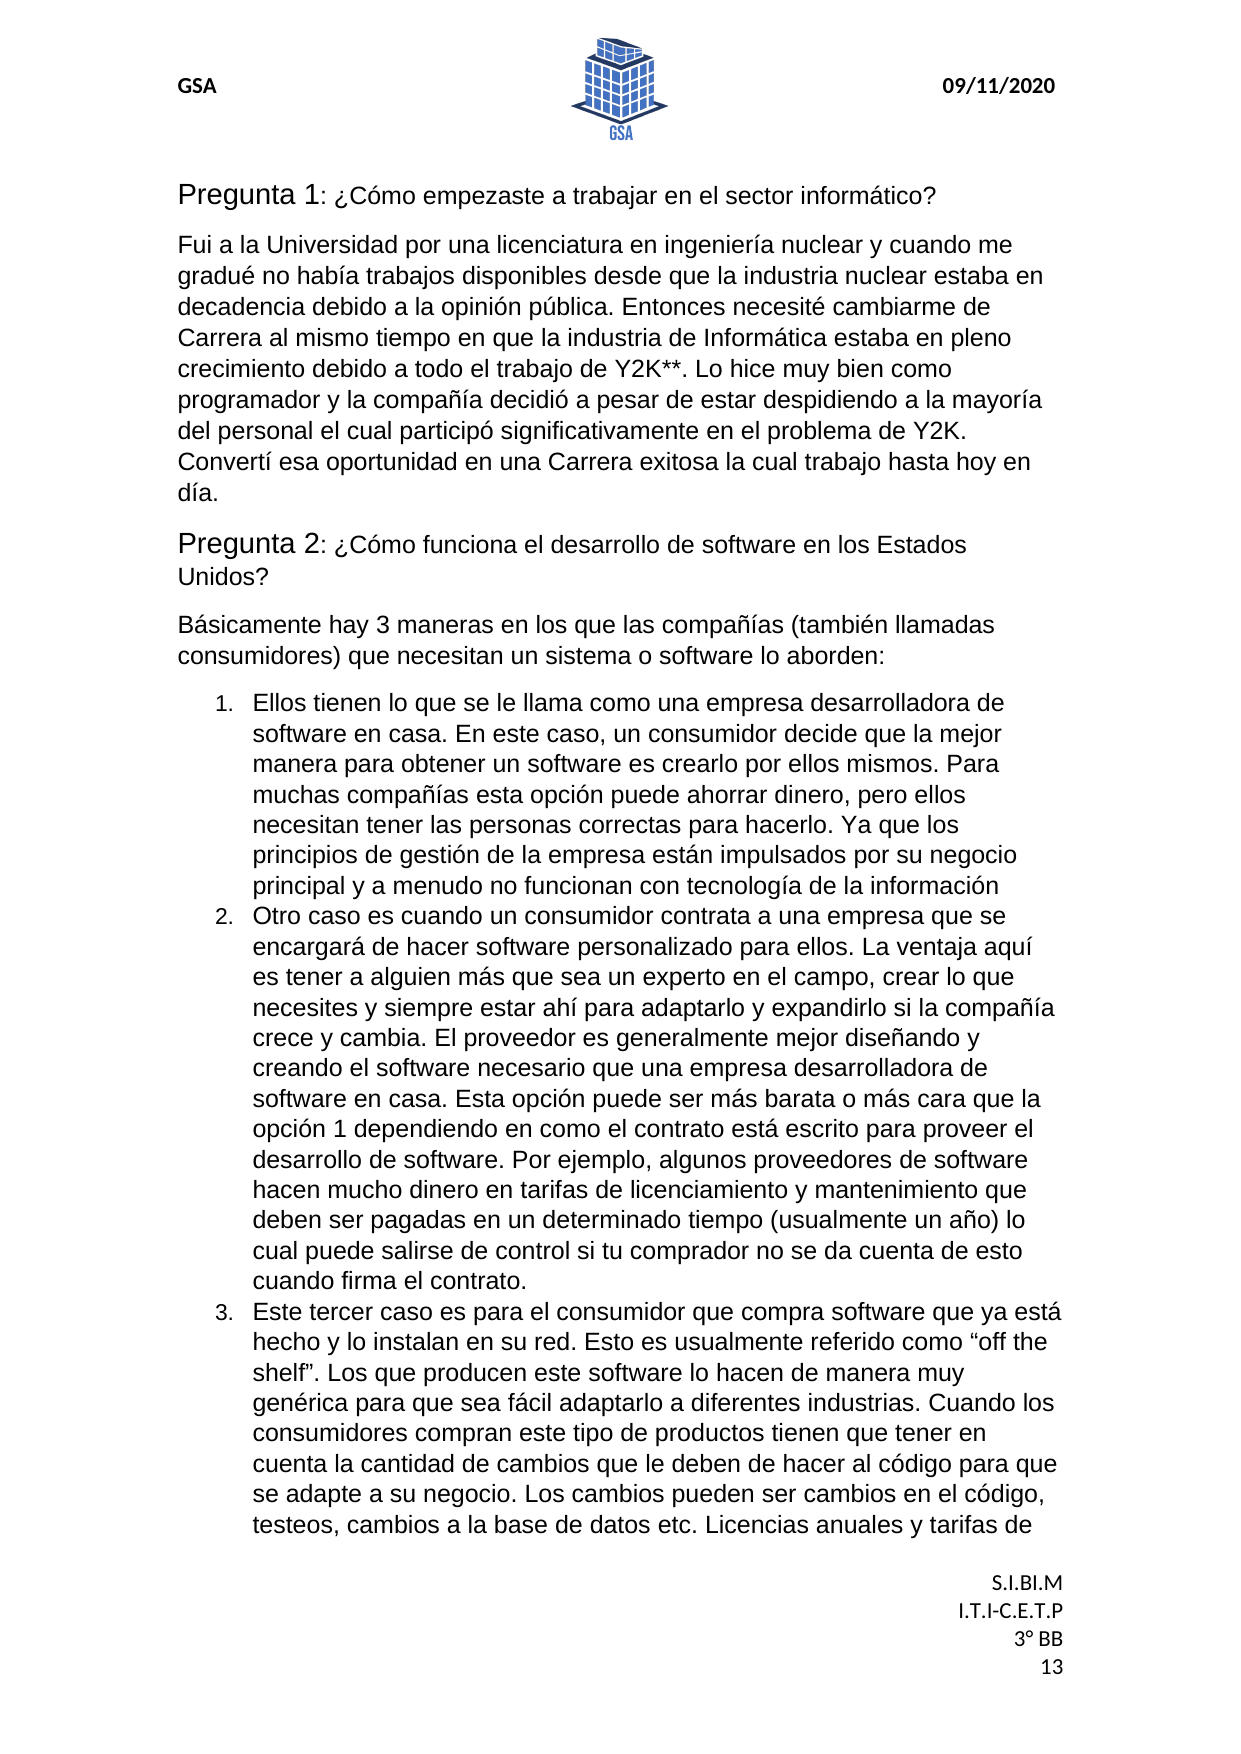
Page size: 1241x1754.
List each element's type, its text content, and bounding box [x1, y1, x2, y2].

list Ellos tienen lo que se le llama como una empresa desarrolladora de software en casa. En este caso, un consumidor decide que la mejor manera para obtener un software es crearlo por ellos mismos. Para muchas compañías esta opción puede ahorrar dinero, pero ellos necesitan tener las personas correctas para hacerlo. Ya que los principios de gestión de la empresa están impulsados por su negocio principal y a menudo no funcionan con tecnología de la información [215, 688, 1063, 899]
text Pregunta 2: ¿Cómo funciona el desarrollo de software en los Estados Unidos? [177, 526, 1063, 591]
text Pregunta 1: ¿Cómo empezaste a trabajar en el sector informático? [177, 177, 1063, 211]
picture [568, 37, 672, 141]
text Básicamente hay 3 maneras en los que las compañías (también llamadas consumidores) que necesitan un sistema o software lo aborden: [177, 609, 1063, 669]
text Fui a la Universidad por una licenciatura en ingeniería nuclear y cuando me gradué no había trabajos disponibles desde que la industria nuclear estaba en decadencia debido a la opinión pública. Entonces necesité cambiarme de Carrera al mismo tiempo en que la industria de Informática estaba en pleno crecimiento debido a todo el trabajo de Y2K**. Lo hice muy bien como programador y la compañía decidió a pesar de estar despidiendo a la mayoría del personal el cual participó significativamente en el problema de Y2K. Convertí esa oportunidad en una Carrera exitosa la cual trabajo hasta hoy en día. [177, 230, 1063, 507]
list Otro caso es cuando un consumidor contrata a una empresa que se encargará de hacer software personalizado para ellos. La ventaja aquí es tener a alguien más que sea un experto en el campo, crear lo que necesites y siempre estar ahí para adaptarlo y expandirlo si la compañía crece y cambia. El proveedor es generalmente mejor diseñando y creando el software necesario que una empresa desarrolladora de software en casa. Esta opción puede ser más barata o más cara que la opción 1 dependiendo en como el contrato está escrito para proveer el desarrollo de software. Por ejemplo, algunos proveedores de software hacen mucho dinero en tarifas de licenciamiento y mantenimiento que deben ser pagadas en un determinado tiempo (usualmente un año) lo cual puede salirse de control si tu comprador no se da cuenta de esto cuando firma el contrato. [215, 901, 1063, 1295]
